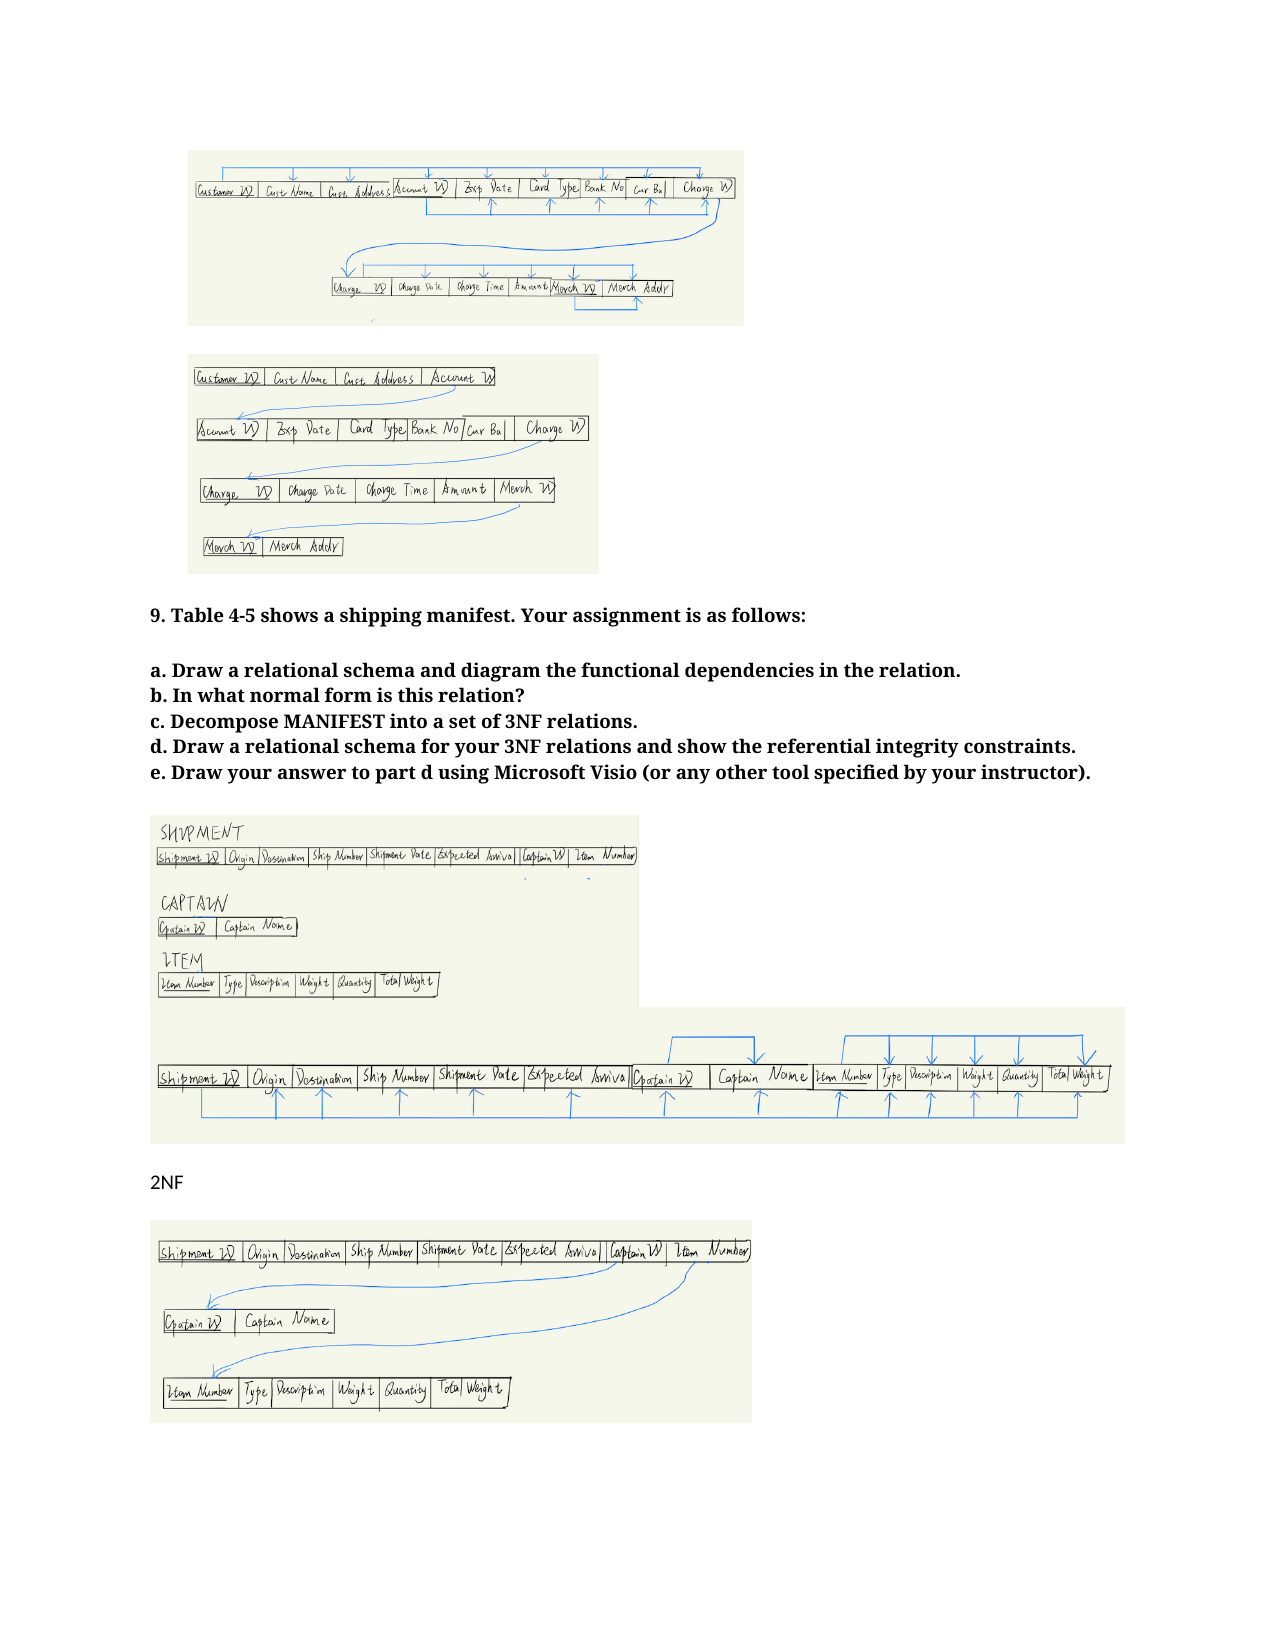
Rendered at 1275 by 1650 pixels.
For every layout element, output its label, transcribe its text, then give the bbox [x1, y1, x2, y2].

text 9. Table 4-5 shows a shipping manifest. Your assignment is as follows: [150, 602, 1125, 628]
picture [150, 815, 1125, 1144]
picture [187, 354, 599, 574]
text a. Draw a relational schema and diagram the functional dependencies in the relation. [150, 657, 1125, 683]
picture [150, 1220, 752, 1423]
text 2NF [150, 1169, 1125, 1194]
text b. In what normal form is this relation? c. Decompose MANIFEST into a set of 3NF relations. d. Draw a relational schema for your 3NF relations and show the referential integrity constraints. e. Draw your answer to part d using Microsoft Visio (or any other tool specified by your instructor). [150, 683, 1125, 785]
picture [187, 150, 744, 326]
